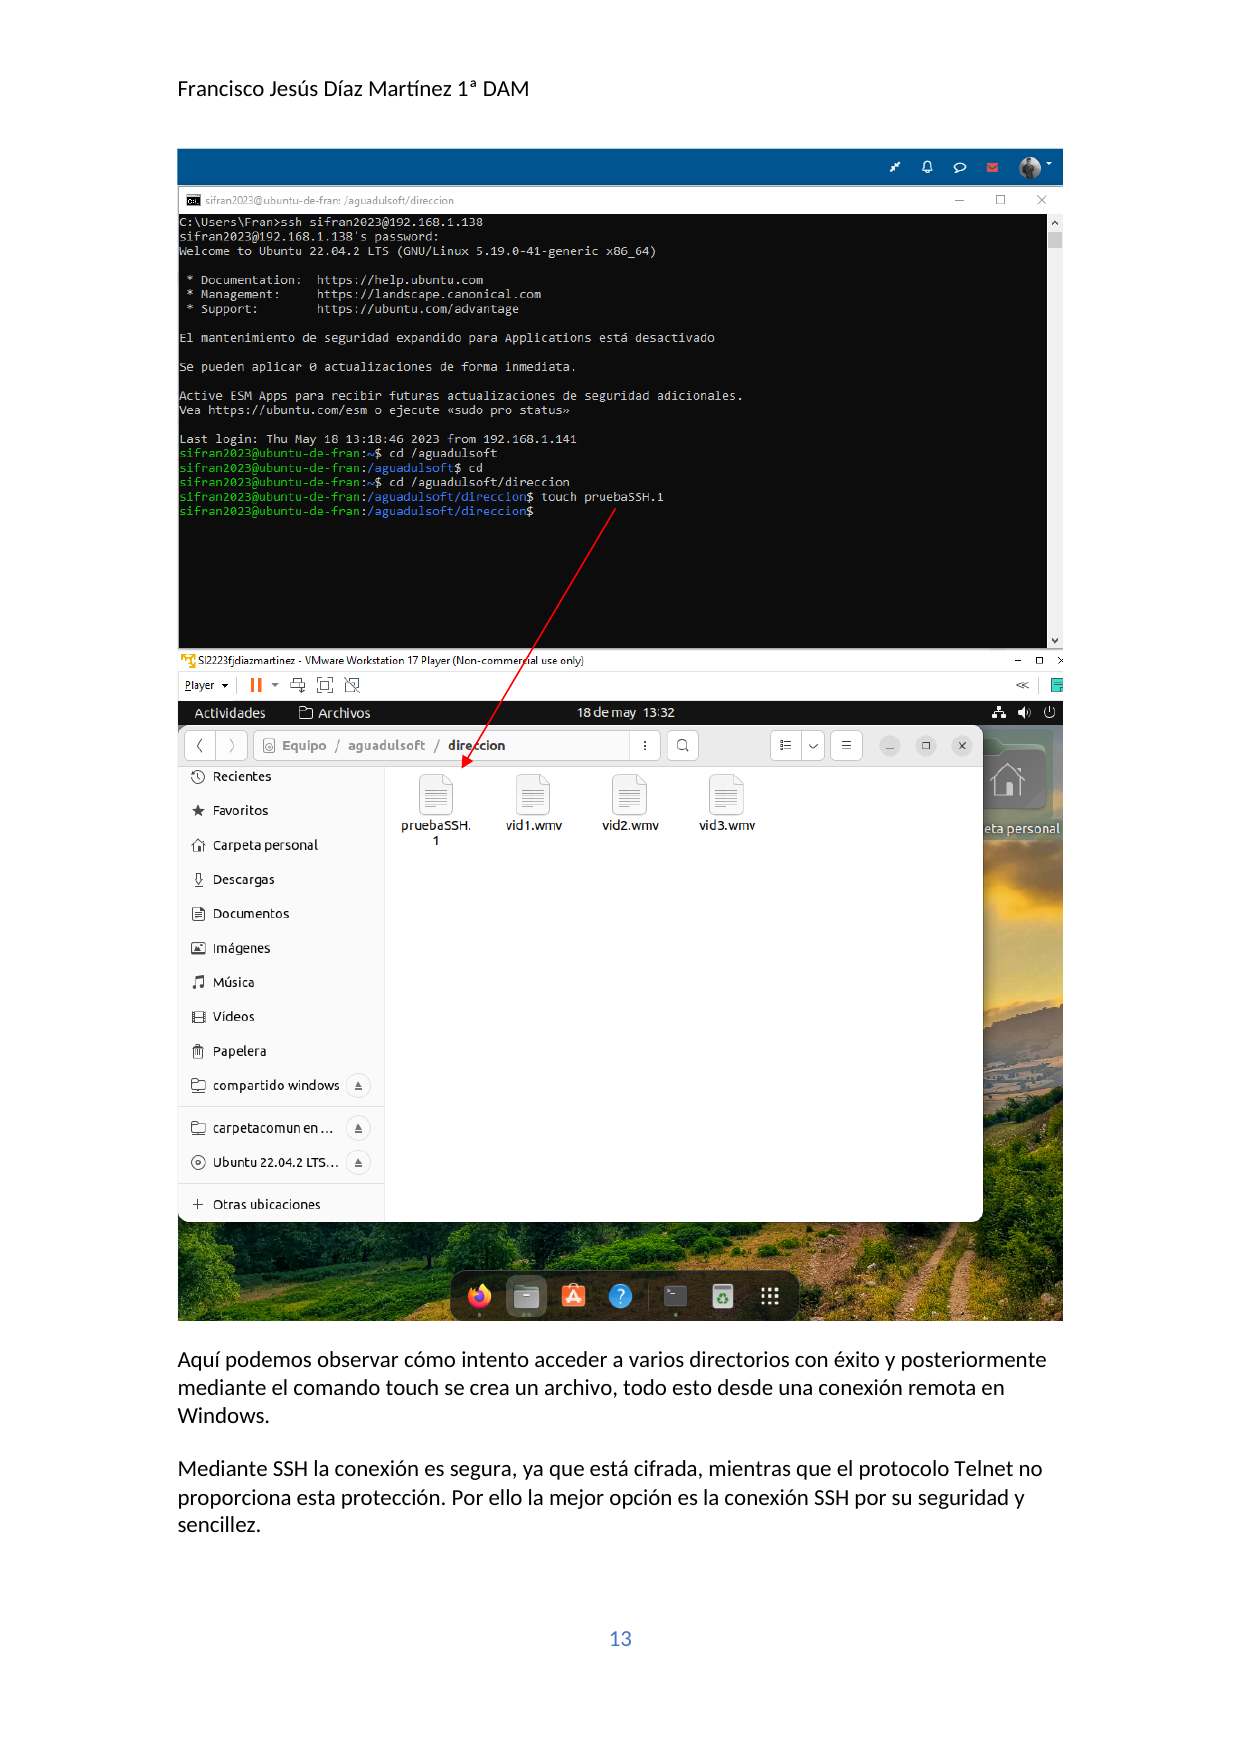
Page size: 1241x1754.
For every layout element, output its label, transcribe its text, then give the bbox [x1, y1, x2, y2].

text Aquí podemos observar cómo intento acceder a varios directorios con éxito y posteriormente mediante el comando touch se crea un archivo, todo esto desde una conexión remota en Windows. [177, 1346, 1063, 1429]
text Mediante SSH la conexión es segura, ya que está cifrada, mientras que el protocolo Telnet no proporciona esta protección. Por ello la mejor opción es la conexión SSH por su seguridad y sencillez. [177, 1454, 1063, 1539]
picture [177, 147, 1063, 1321]
